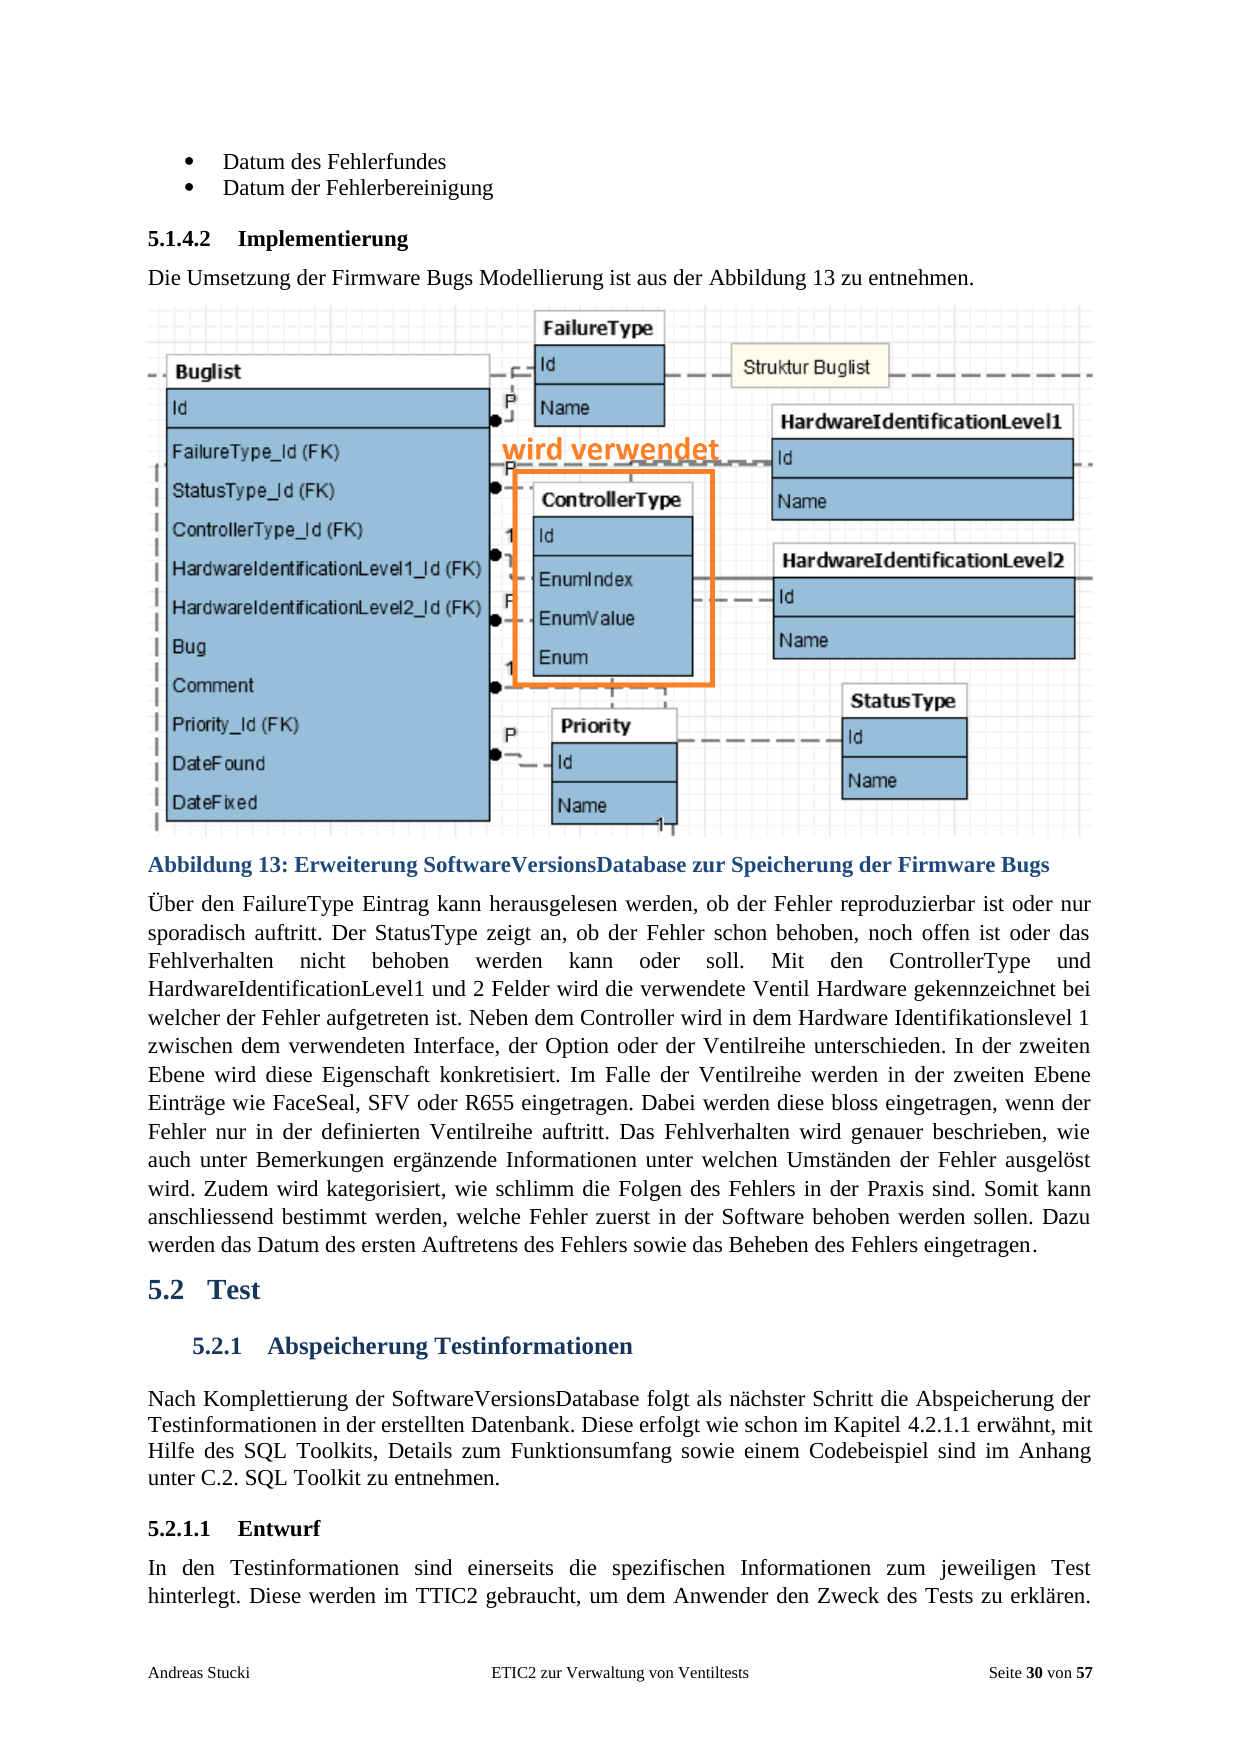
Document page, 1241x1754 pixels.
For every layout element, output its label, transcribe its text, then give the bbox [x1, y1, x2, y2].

text Nach Komplettierung der SoftwareVersionsDatabase folgt als nächster Schritt die Abspeicherung der Testinformationen in der erstellten Datenbank. Diese erfolgt wie schon im Kapitel 4.2.1.1 erwähnt, mit Hilfe des SQL Toolkits, Details zum Funktionsumfang sowie einem Codebeispiel sind im Anhang unter C.2. SQL Toolkit zu entnehmen. [148, 1385, 1092, 1490]
list Datum der Fehlerbereinigung [185, 174, 1092, 200]
text Die Umsetzung der Firmware Bugs Modellierung ist aus der Abbildung 13 zu entnehmen. [148, 264, 1092, 291]
text Abbildung : Erweiterung SoftwareVersionsDatabase zur Speicherung der Firmware Bugs [148, 851, 1092, 878]
subtitle Test [148, 1272, 1092, 1306]
picture [147, 305, 1093, 837]
list Datum des Fehlerfundes [185, 148, 1092, 174]
text Über den FailureType Eintrag kann herausgelesen werden, ob der Fehler reproduzierbar ist oder nur sporadisch auftritt. Der StatusType zeigt an, ob der Fehler schon behoben, noch offen ist oder das Fehlverhalten nicht behoben werden kann oder soll. Mit den ControllerType und HardwareIdentificationLevel1 und 2 Felder wird die verwendete Ventil Hardware gekennzeichnet bei welcher der Fehler aufgetreten ist. Neben dem Controller wird in dem Hardware Identifikationslevel 1 zwischen dem verwendeten Interface, der Option oder der Ventilreihe unterschieden. In der zweiten Ebene wird diese Eigenschaft konkretisiert. Im Falle der Ventilreihe werden in der zweiten Ebene Einträge wie FaceSeal, SFV oder R655 eingetragen. Dabei werden diese bloss eingetragen, wenn der Fehler nur in der definierten Ventilreihe auftritt. Das Fehlverhalten wird genauer beschrieben, wie auch unter Bemerkungen ergänzende Informationen unter welchen Umständen der Fehler ausgelöst wird. Zudem wird kategorisiert, wie schlimm die Folgen des Fehlers in der Praxis sind. Somit kann anschliessend bestimmt werden, welche Fehler zuerst in der Software behoben werden sollen. Dazu werden das Datum des ersten Auftretens des Fehlers sowie das Beheben des Fehlers eingetragen. [148, 890, 1092, 1258]
subtitle Implementierung [148, 225, 1092, 252]
subtitle Abspeicherung Testinformationen [192, 1331, 1092, 1360]
subtitle Entwurf [148, 1515, 1092, 1541]
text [148, 1554, 1092, 1609]
